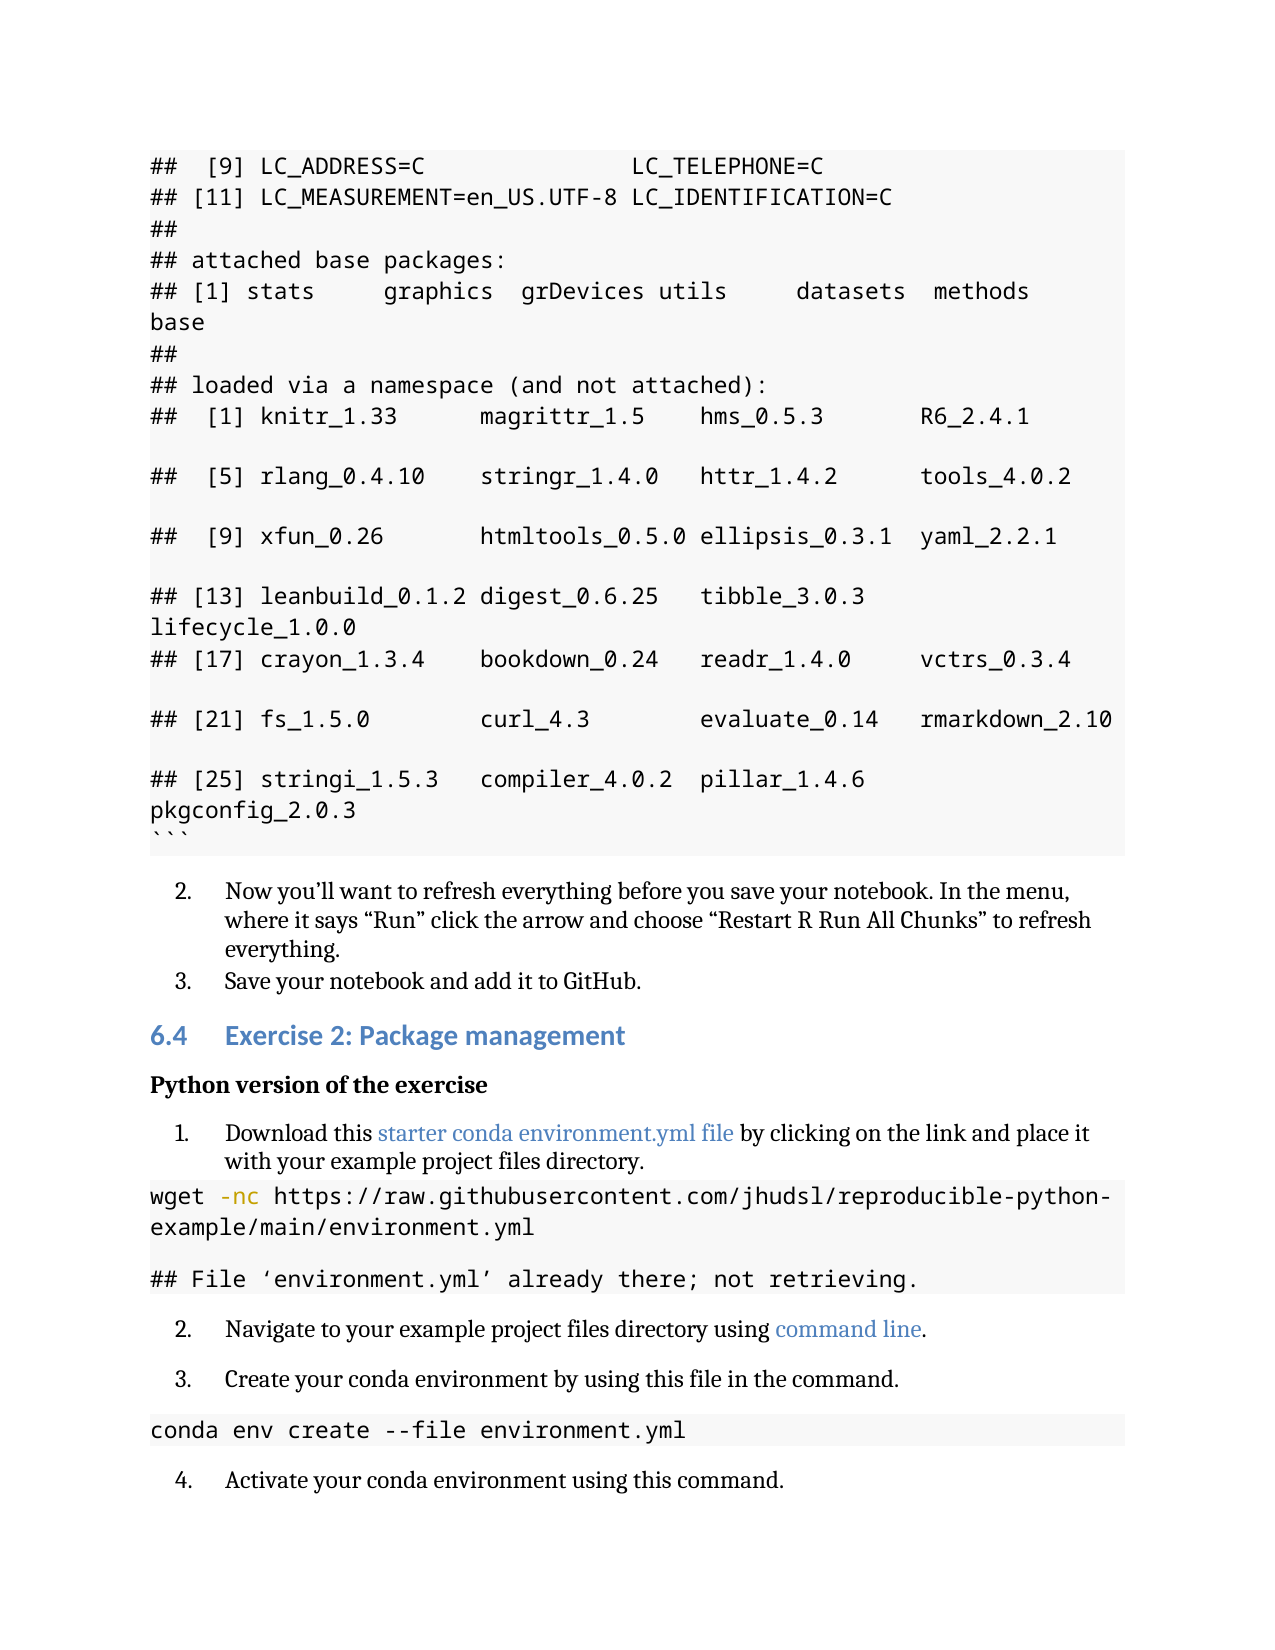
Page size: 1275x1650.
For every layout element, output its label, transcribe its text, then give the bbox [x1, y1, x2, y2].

text conda env create --file environment.yml [150, 1414, 1125, 1446]
list Download this starter conda environment.yml file by clicking on the link and place it with your example project files directory. [175, 1118, 1125, 1176]
list Activate your conda environment using this command. [175, 1466, 1125, 1495]
list Navigate to your example project files directory using command line. [175, 1315, 1125, 1344]
list Create your conda environment by using this file in the command. [175, 1365, 1125, 1393]
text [150, 150, 1125, 856]
text Python version of the exercise [150, 1071, 1125, 1100]
list Now you’ll want to refresh everything before you save your notebook. In the menu, where it says “Run” click the arrow and choose “Restart R Run All Chunks” to refresh everything. [175, 877, 1125, 963]
subtitle 6.4 Exercise 2: Package management [150, 1017, 1125, 1052]
list Save your notebook and add it to GitHub. [175, 967, 1125, 996]
text wget -nc https://raw.githubusercontent.com/jhudsl/reproducible-python-example/main/environment.yml [535, 1180, 1125, 1242]
text ## File ‘environment.yml’ already there; not retrieving. [150, 1263, 1125, 1294]
